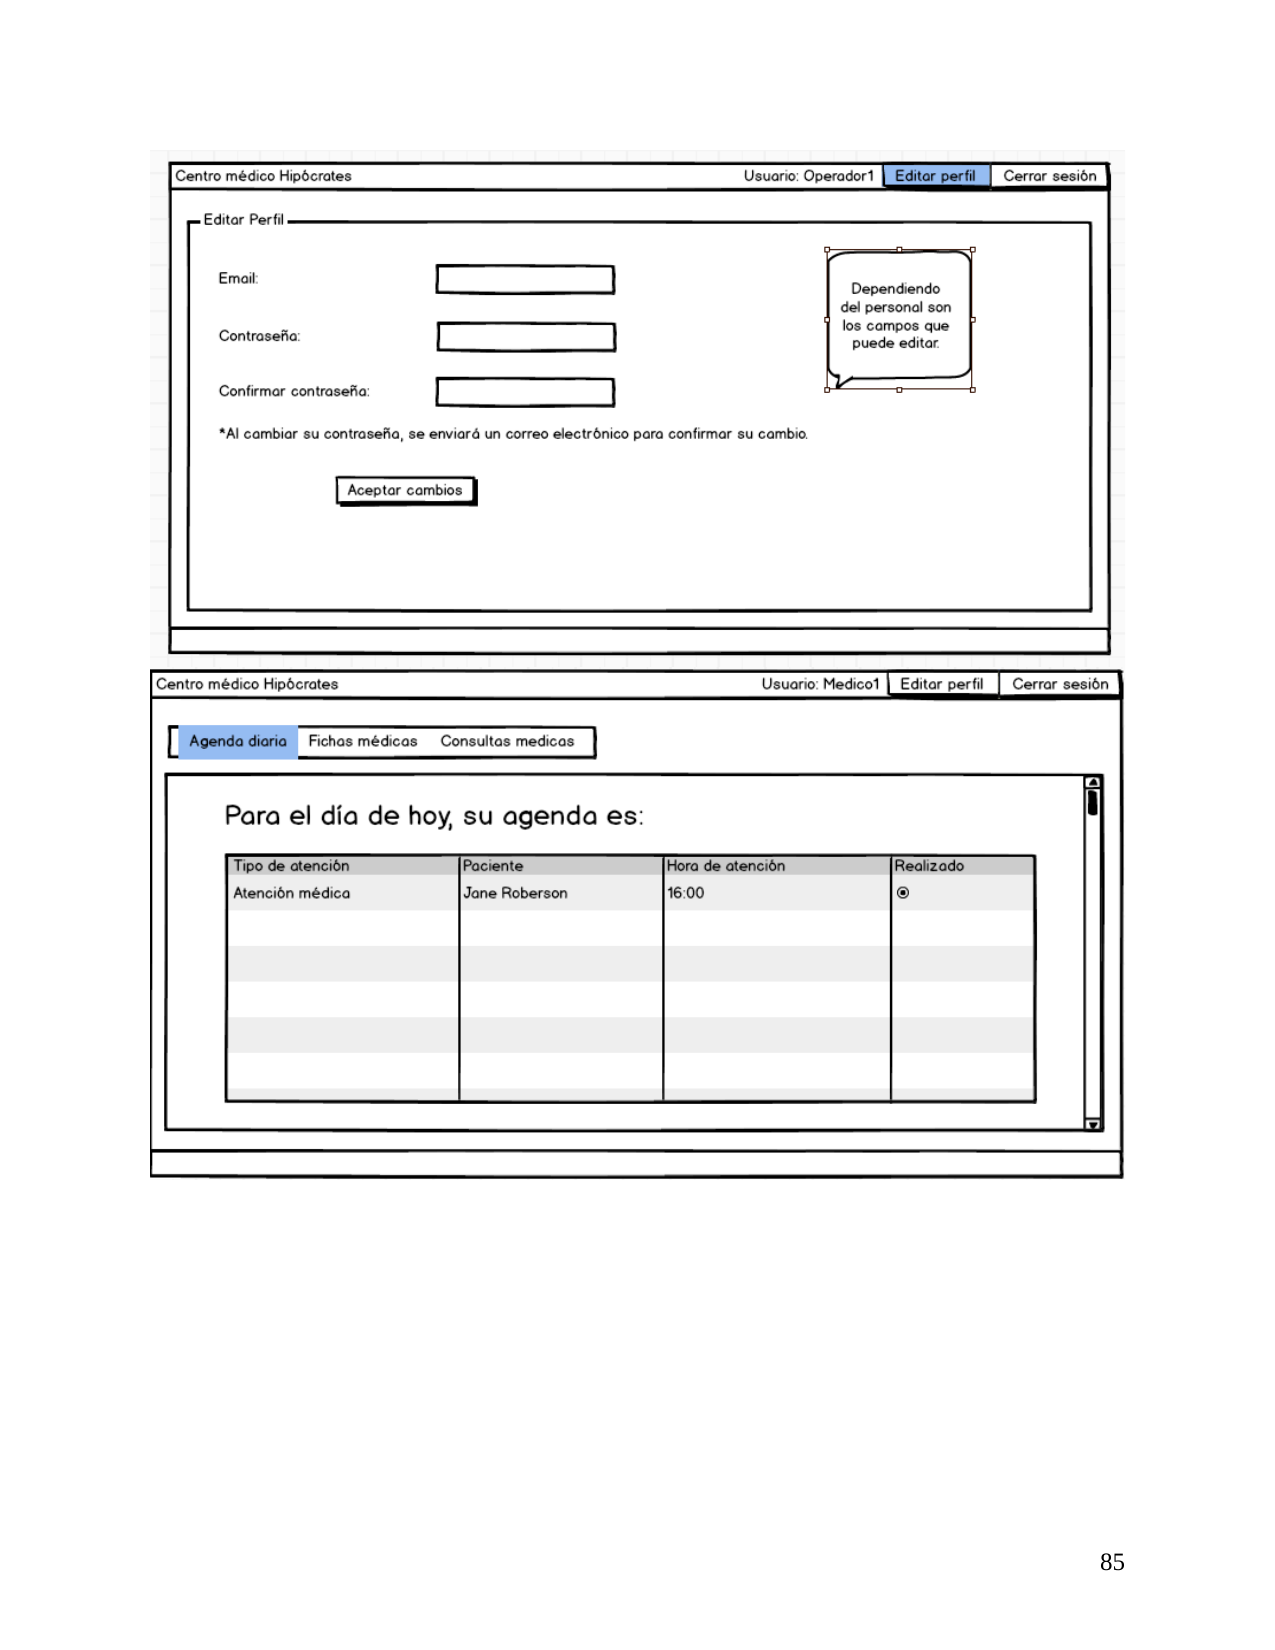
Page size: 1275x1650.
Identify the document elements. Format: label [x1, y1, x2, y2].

picture [150, 150, 1125, 1180]
